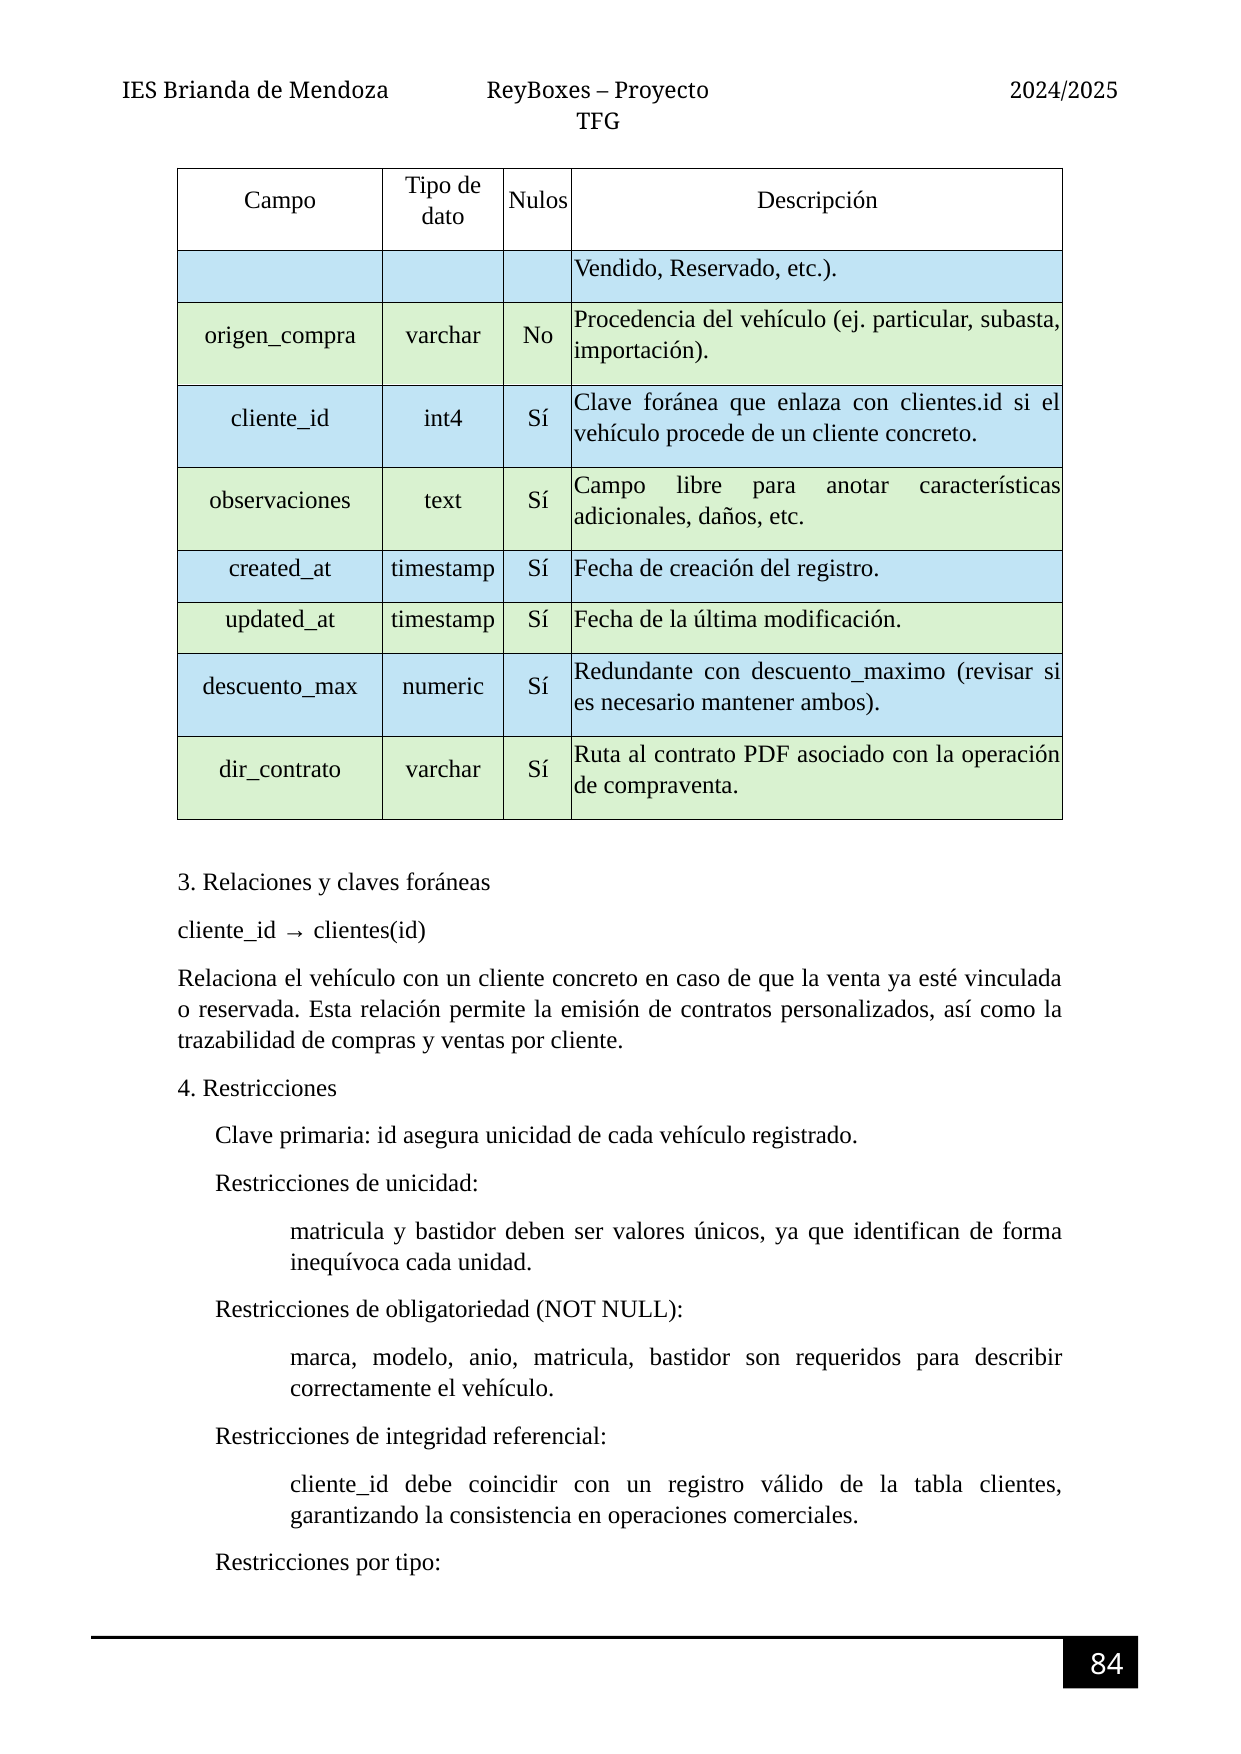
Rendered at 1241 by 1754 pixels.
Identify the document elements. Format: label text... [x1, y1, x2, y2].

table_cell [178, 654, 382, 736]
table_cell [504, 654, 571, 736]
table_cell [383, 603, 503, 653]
text Restricciones de integridad referencial: [215, 1421, 1063, 1450]
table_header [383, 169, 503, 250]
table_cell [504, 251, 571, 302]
text cliente_id → clientes(id) [177, 915, 1063, 944]
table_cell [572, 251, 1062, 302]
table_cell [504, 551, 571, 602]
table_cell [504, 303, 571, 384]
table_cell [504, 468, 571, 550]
text matricula y bastidor deben ser valores únicos, ya que identifican de forma inequívoca cada unidad. [290, 1216, 1063, 1276]
text cliente_id debe coincidir con un registro válido de la tabla clientes, garantizando la consistencia en operaciones comerciales. [290, 1469, 1063, 1528]
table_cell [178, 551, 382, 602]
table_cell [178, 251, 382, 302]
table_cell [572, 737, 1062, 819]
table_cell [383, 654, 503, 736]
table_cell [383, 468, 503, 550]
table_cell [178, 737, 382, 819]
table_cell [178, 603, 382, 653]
text marca, modelo, anio, matricula, bastidor son requeridos para describir correctamente el vehículo. [290, 1342, 1063, 1402]
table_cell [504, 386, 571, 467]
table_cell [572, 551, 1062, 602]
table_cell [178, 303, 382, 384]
text 4. Restricciones [177, 1073, 1063, 1101]
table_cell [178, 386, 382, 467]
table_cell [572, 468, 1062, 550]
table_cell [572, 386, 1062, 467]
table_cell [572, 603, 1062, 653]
text Relaciona el vehículo con un cliente concreto en caso de que la venta ya esté vinculada o reservada. Esta relación permite la emisión de contratos personalizados, así como la trazabilidad de compras y ventas por cliente. [177, 963, 1063, 1054]
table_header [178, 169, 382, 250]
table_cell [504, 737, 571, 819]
text Clave primaria: id asegura unicidad de cada vehículo registrado. [215, 1120, 1063, 1149]
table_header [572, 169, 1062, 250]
text Restricciones de obligatoriedad (NOT NULL): [215, 1294, 1063, 1323]
text Restricciones por tipo: [215, 1547, 1063, 1576]
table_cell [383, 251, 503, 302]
text 3. Relaciones y claves foráneas [177, 867, 1063, 896]
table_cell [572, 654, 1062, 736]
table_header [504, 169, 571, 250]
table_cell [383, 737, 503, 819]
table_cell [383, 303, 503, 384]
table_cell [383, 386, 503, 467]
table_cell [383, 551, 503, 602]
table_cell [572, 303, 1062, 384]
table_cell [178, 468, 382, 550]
text Restricciones de unicidad: [215, 1168, 1063, 1197]
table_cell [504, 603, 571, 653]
